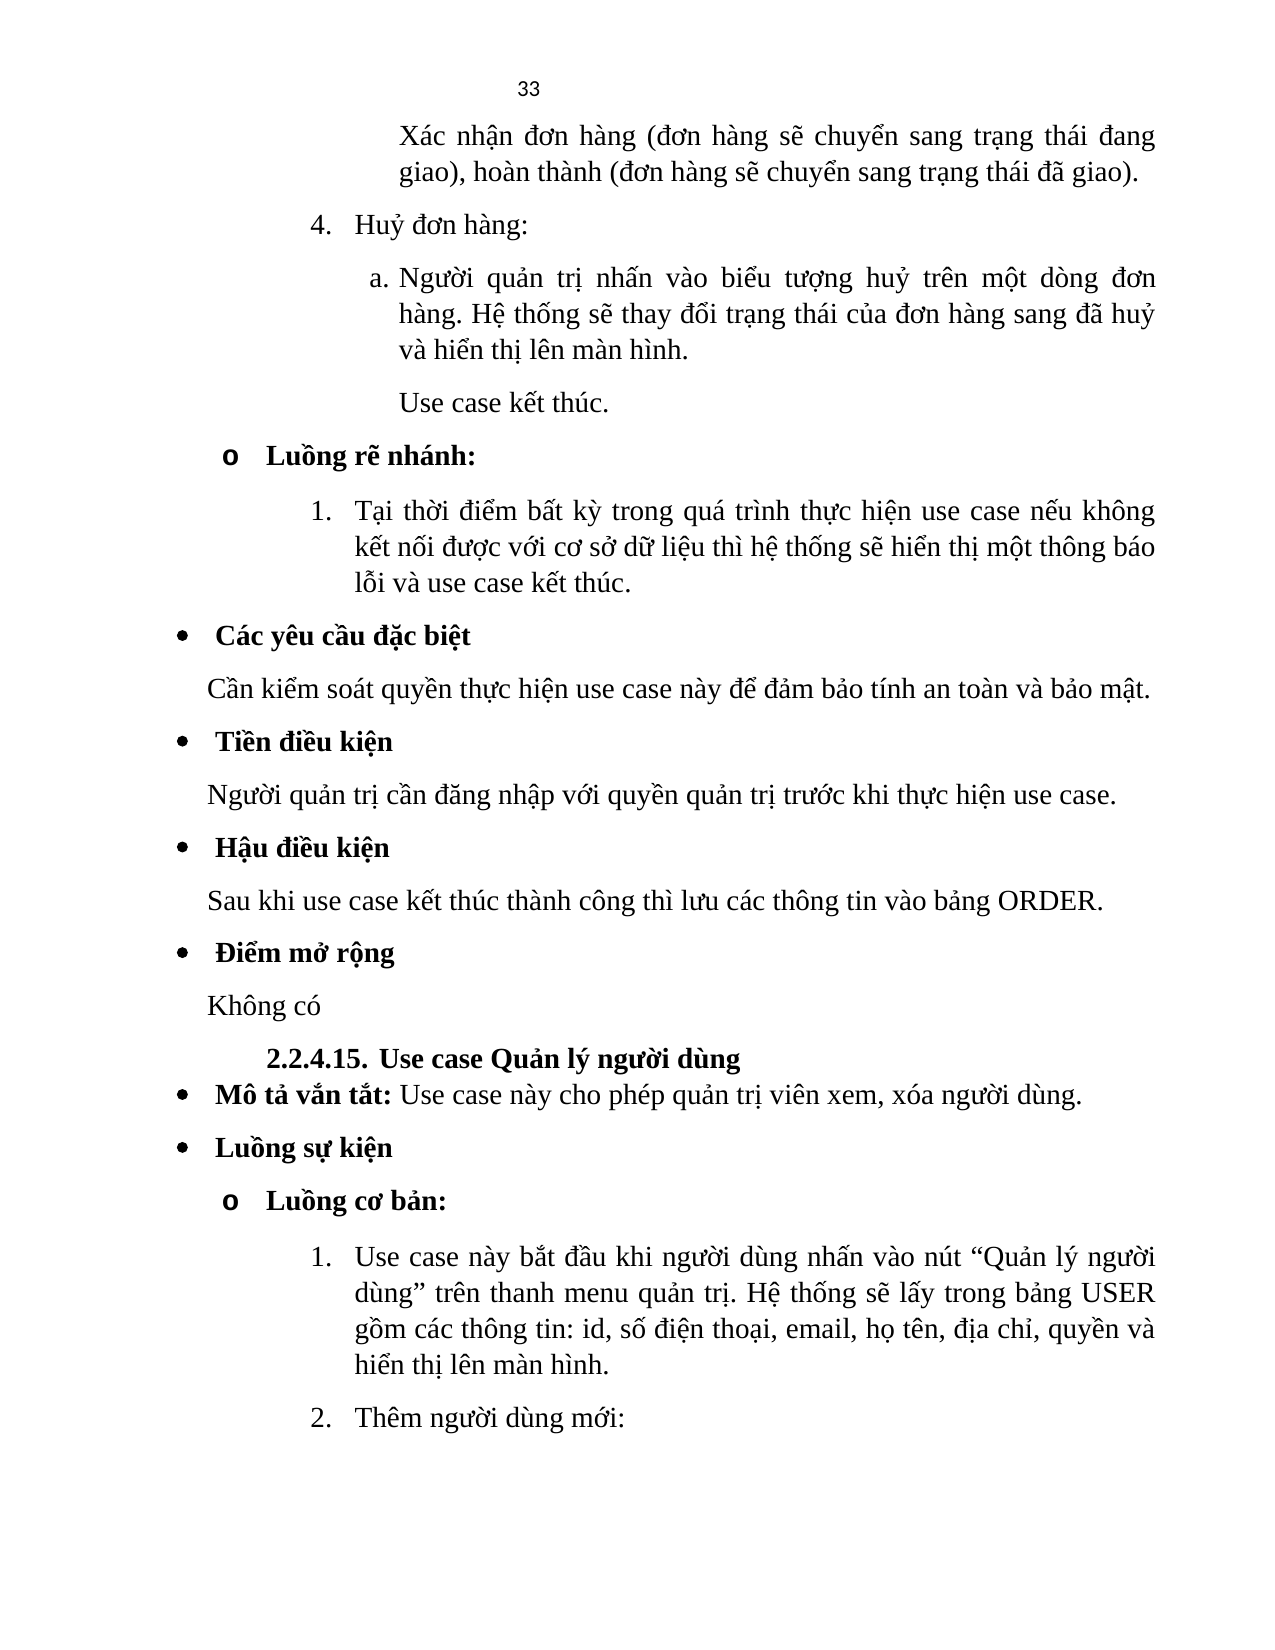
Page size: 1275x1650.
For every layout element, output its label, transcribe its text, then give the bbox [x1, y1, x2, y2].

list Huỷ đơn hàng: [310, 207, 1157, 241]
list Luồng cơ bản: [222, 1183, 1157, 1219]
text Use case kết thúc. [353, 385, 1157, 418]
list Use case này bắt đầu khi người dùng nhấn vào nút “Quản lý người dùng” trên thanh menu quản trị. Hệ thống sẽ lấy trong bảng USER gồm các thông tin: id, số điện thoại, email, họ tên, địa chỉ, quyền và hiển thị lên màn hình. [310, 1239, 1157, 1381]
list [369, 118, 1157, 188]
list Người quản trị nhấn vào biểu tượng huỷ trên một dòng đơn hàng. Hệ thống sẽ thay đổi trạng thái của đơn hàng sang đã huỷ và hiển thị lên màn hình. [369, 260, 1157, 366]
list Luồng sự kiện [177, 1130, 1157, 1164]
list Hậu điều kiện [177, 830, 1157, 863]
subtitle Use case Quản lý người dùng [266, 1041, 1157, 1075]
list Mô tả vắn tắt: Use case này cho phép quản trị viên xem, xóa người dùng. [177, 1077, 1157, 1111]
list Tiền điều kiện [177, 724, 1157, 758]
list Điểm mở rộng [177, 936, 1157, 969]
text Sau khi use case kết thúc thành công thì lưu các thông tin vào bảng ORDER. [207, 883, 1157, 916]
list Các yêu cầu đặc biệt [177, 618, 1157, 652]
text Cần kiểm soát quyền thực hiện use case này để đảm bảo tính an toàn và bảo mật. [207, 671, 1157, 705]
list Tại thời điểm bất kỳ trong quá trình thực hiện use case nếu không kết nối được với cơ sở dữ liệu thì hệ thống sẽ hiển thị một thông báo lỗi và use case kết thúc. [310, 493, 1157, 599]
list Thêm người dùng mới: [310, 1400, 1157, 1434]
text Người quản trị cần đăng nhập với quyền quản trị trước khi thực hiện use case. [207, 777, 1157, 811]
list Luồng rẽ nhánh: [222, 438, 1157, 474]
text Không có [207, 988, 1157, 1022]
